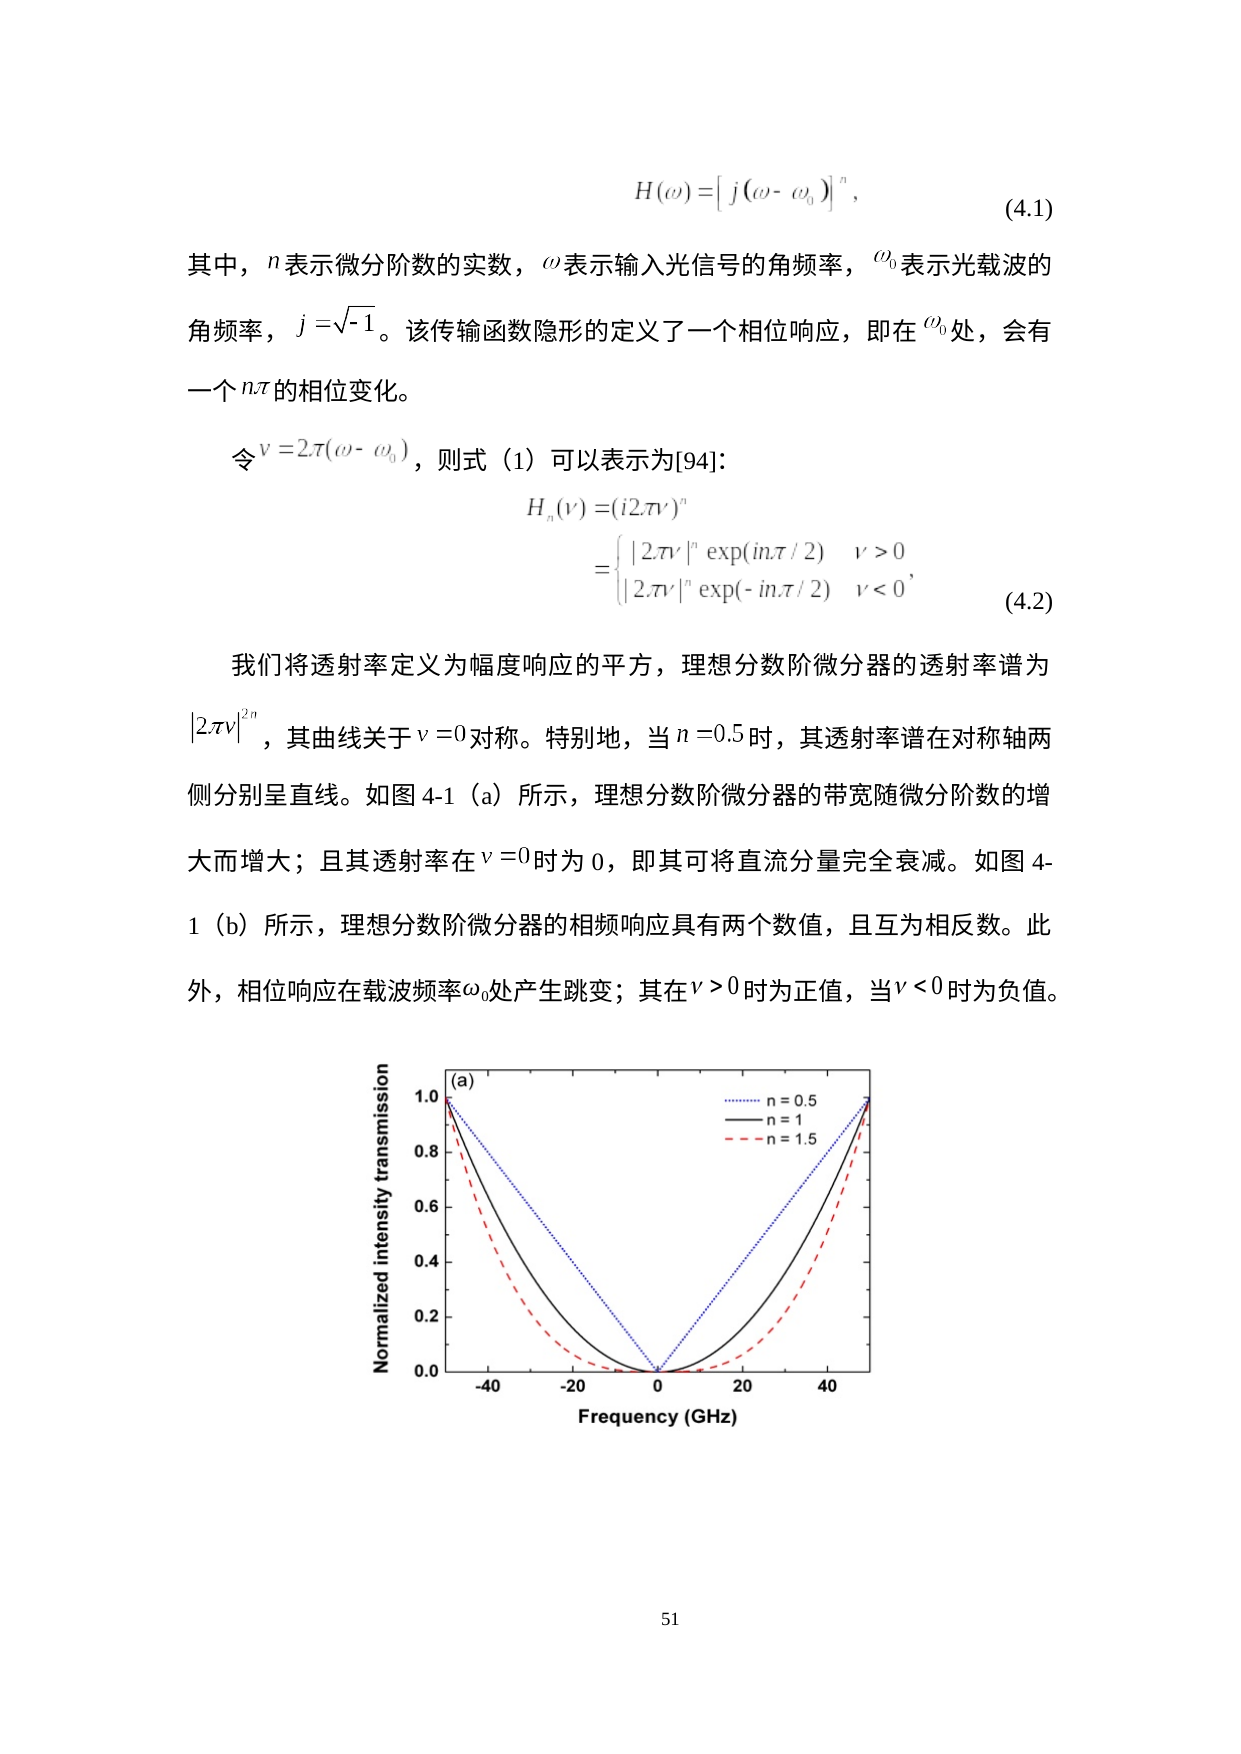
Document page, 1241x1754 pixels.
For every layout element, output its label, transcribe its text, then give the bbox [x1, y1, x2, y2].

picture [335, 1021, 956, 1442]
text 其中，表示微分阶数的实数，表示输入光信号的角频率，表示光载波的角频率，。该传输函数隐形的定义了一个相位响应，即在处，会有一个的相位变化。 [187, 227, 1053, 422]
text 令，则式（1）可以表示为[94]： [187, 422, 1053, 487]
text 我们将透射率定义为幅度响应的平方，理想分数阶微分器的透射率谱为，其曲线关于对称。特别地，当时，其透射率谱在对称轴两侧分别呈直线。如图4-1（a）所示，理想分数阶微分器的带宽随微分阶数的增大而增大；且其透射率在时为0，即其可将直流分量完全衰减。如图4-1（b）所示，理想分数阶微分器的相频响应具有两个数值，且互为相反数。此外，相位响应在载波频率处产生跳变；其在时为正值，当时为负值。 [187, 631, 1053, 1021]
text (4.1) [187, 162, 1053, 227]
text (4.2) [187, 487, 1053, 617]
